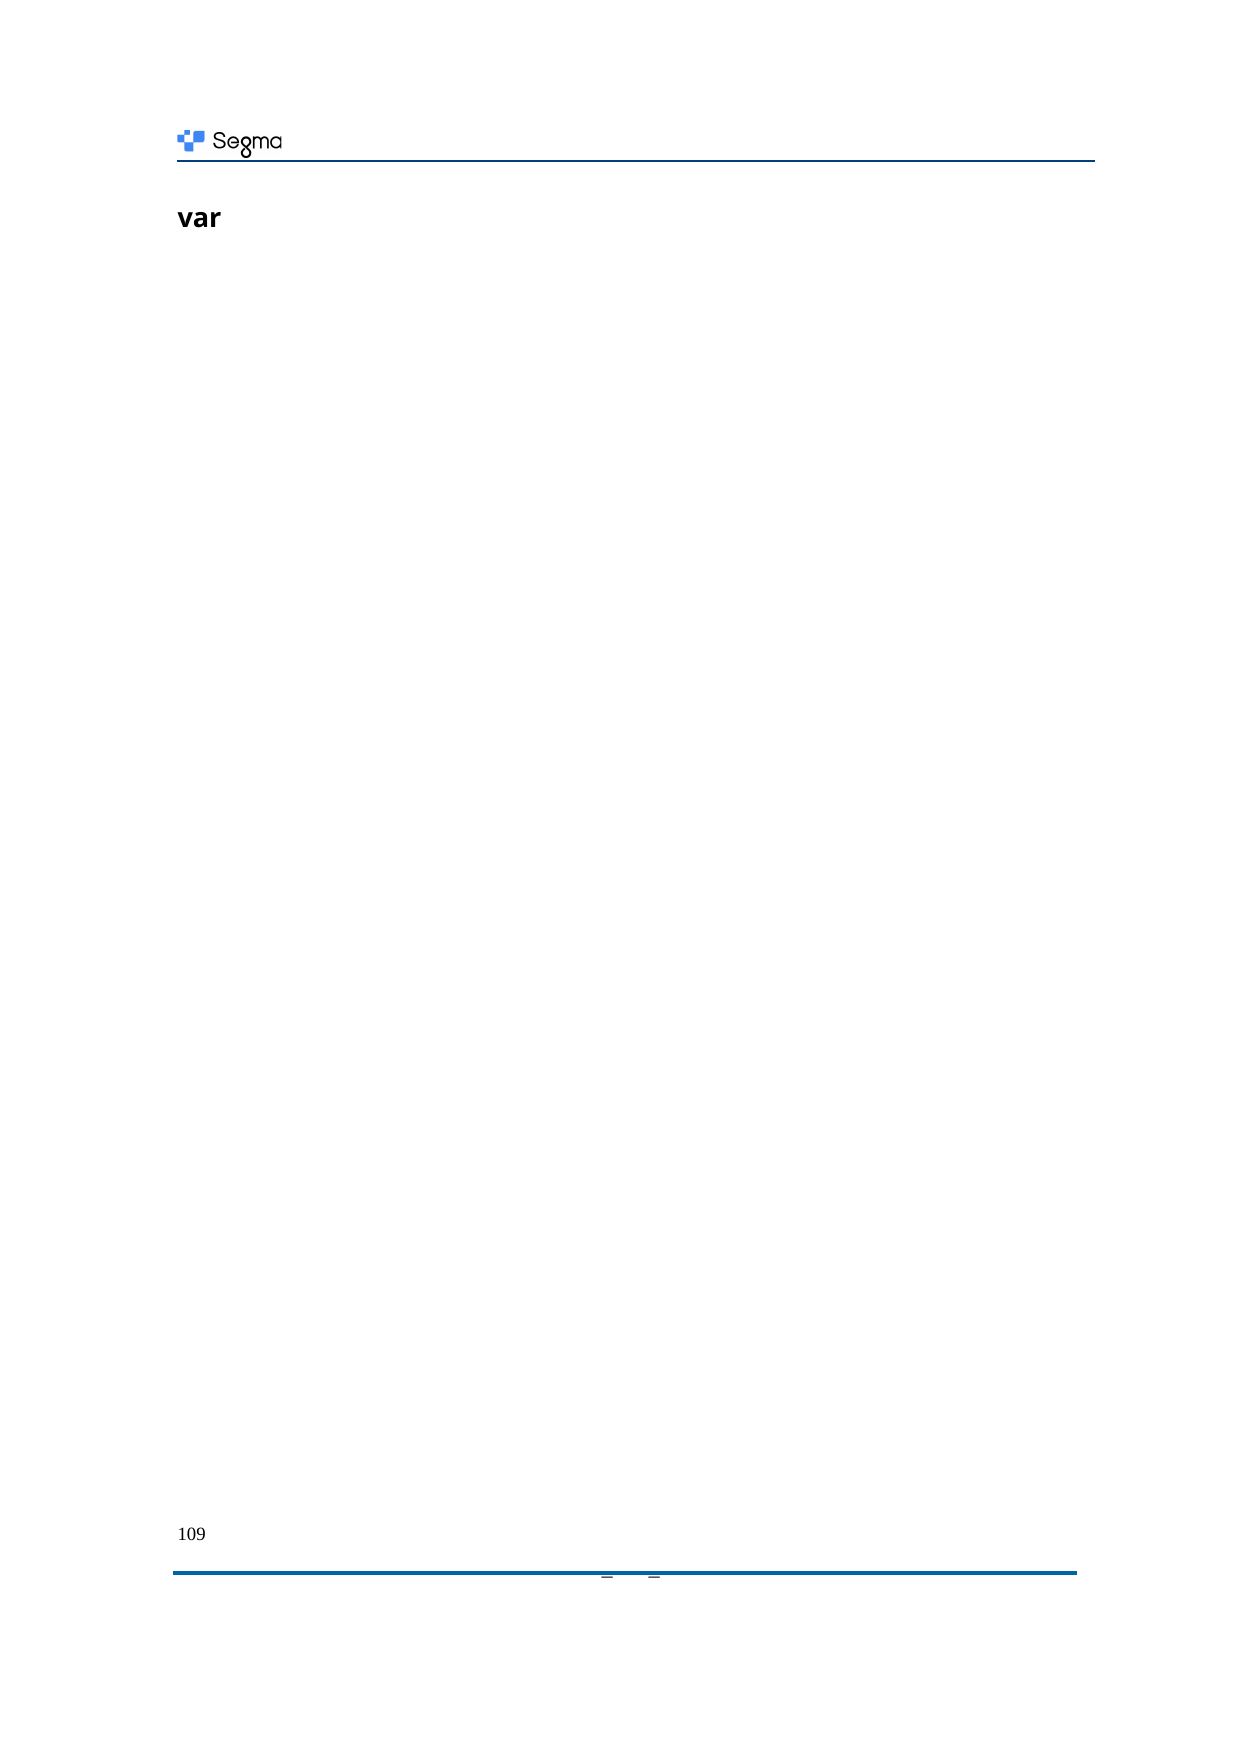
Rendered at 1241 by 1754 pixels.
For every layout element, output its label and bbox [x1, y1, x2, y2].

picture [177, 130, 282, 158]
